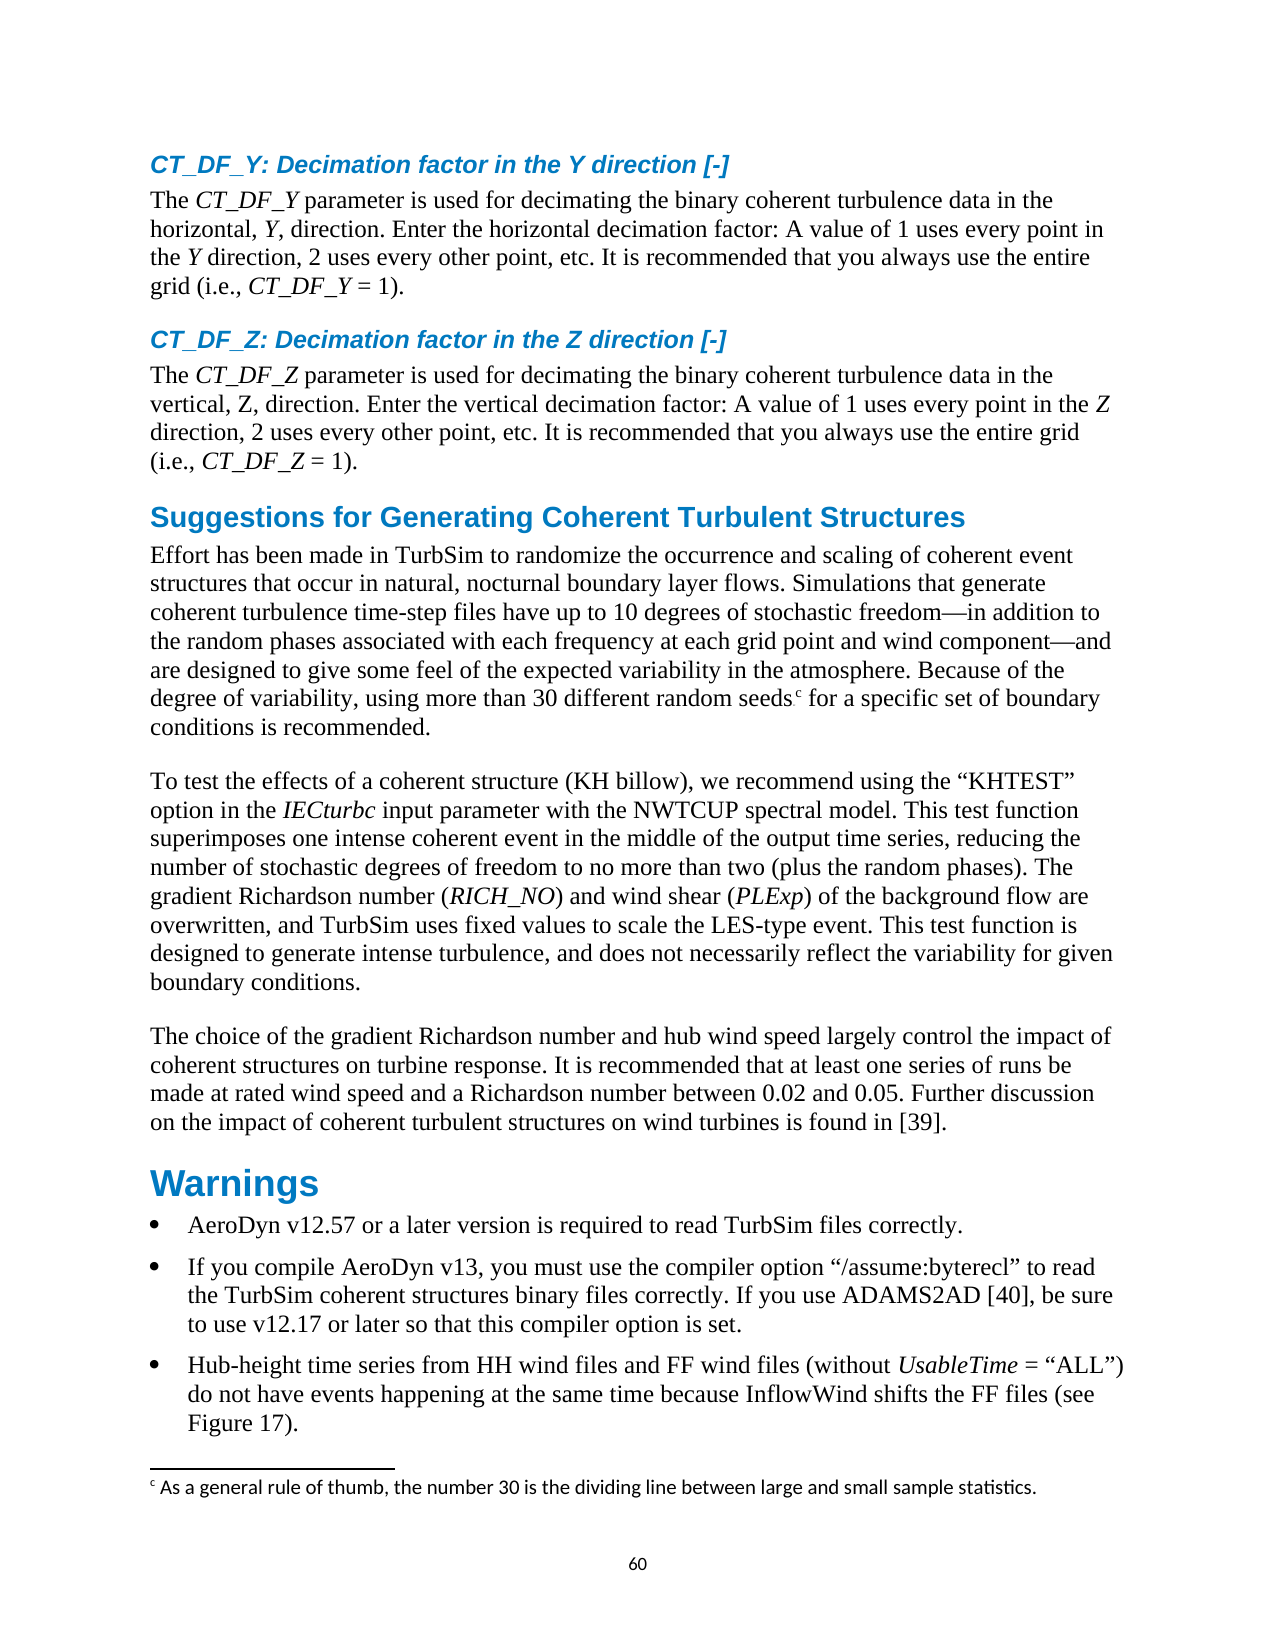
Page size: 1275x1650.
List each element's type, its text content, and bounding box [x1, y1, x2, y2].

text Hub-height time series from HH wind files and FF wind files (without UsableTime = “ALL”) do not have events happening at the same time because InflowWind shifts the FF files (see Figure 17). [150, 1350, 1125, 1437]
text If you compile AeroDyn v13, you must use the compiler option “/assume:byterecl” to read the TurbSim coherent structures binary files correctly. If you use ADAMS2AD [40], be sure to use v12.17 or later so that this compiler option is set. [150, 1252, 1125, 1338]
text The choice of the gradient Richardson number and hub wind speed largely control the impact of coherent structures on turbine response. It is recommended that at least one series of runs be made at rated wind speed and a Richardson number between 0.02 and 0.05. Further discussion on the impact of coherent turbulent structures on wind turbines is found in [39]. [150, 1021, 1125, 1136]
text The CT_DF_Y parameter is used for decimating the binary coherent turbulence data in the horizontal, Y, direction. Enter the horizontal decimation factor: A value of 1 uses every point in the Y direction, 2 uses every other point, etc. It is recommended that you always use the entire grid (i.e., CT_DF_Y = 1). [150, 185, 1125, 300]
text AeroDyn v12.57 or a later version is required to read TurbSim files correctly. [150, 1210, 1125, 1239]
text Effort has been made in TurbSim to randomize the occurrence and scaling of coherent event structures that occur in natural, nocturnal boundary layer flows. Simulations that generate coherent turbulence time-step files have up to 10 degrees of stochastic freedom—in addition to the random phases associated with each frequency at each grid point and wind component—and are designed to give some feel of the expected variability in the atmosphere. Because of the degree of variability, using more than 30 different random seeds2F for a specific set of boundary conditions is recommended. [150, 540, 1125, 741]
text CT_DF_Y: Decimation factor in the Y direction [-] [150, 150, 1125, 179]
text The CT_DF_Z parameter is used for decimating the binary coherent turbulence data in the vertical, Z, direction. Enter the vertical decimation factor: A value of 1 uses every point in the Z direction, 2 uses every other point, etc. It is recommended that you always use the entire grid (i.e., CT_DF_Z = 1). [150, 360, 1125, 475]
text Suggestions for Generating Coherent Turbulent Structures [150, 500, 1125, 533]
text To test the effects of a coherent structure (KH billow), we recommend using the “KHTEST” option in the IECturbc input parameter with the NWTCUP spectral model. This test function superimposes one intense coherent event in the middle of the output time series, reducing the number of stochastic degrees of freedom to no more than two (plus the random phases). The gradient Richardson number (RICH_NO) and wind shear (PLExp) of the background flow are overwritten, and TurbSim uses fixed values to scale the LES-type event. This test function is designed to generate intense turbulence, and does not necessarily reflect the variability for given boundary conditions. [150, 766, 1125, 996]
text CT_DF_Z: Decimation factor in the Z direction [-] [150, 325, 1125, 354]
text Warnings [150, 1161, 1125, 1204]
